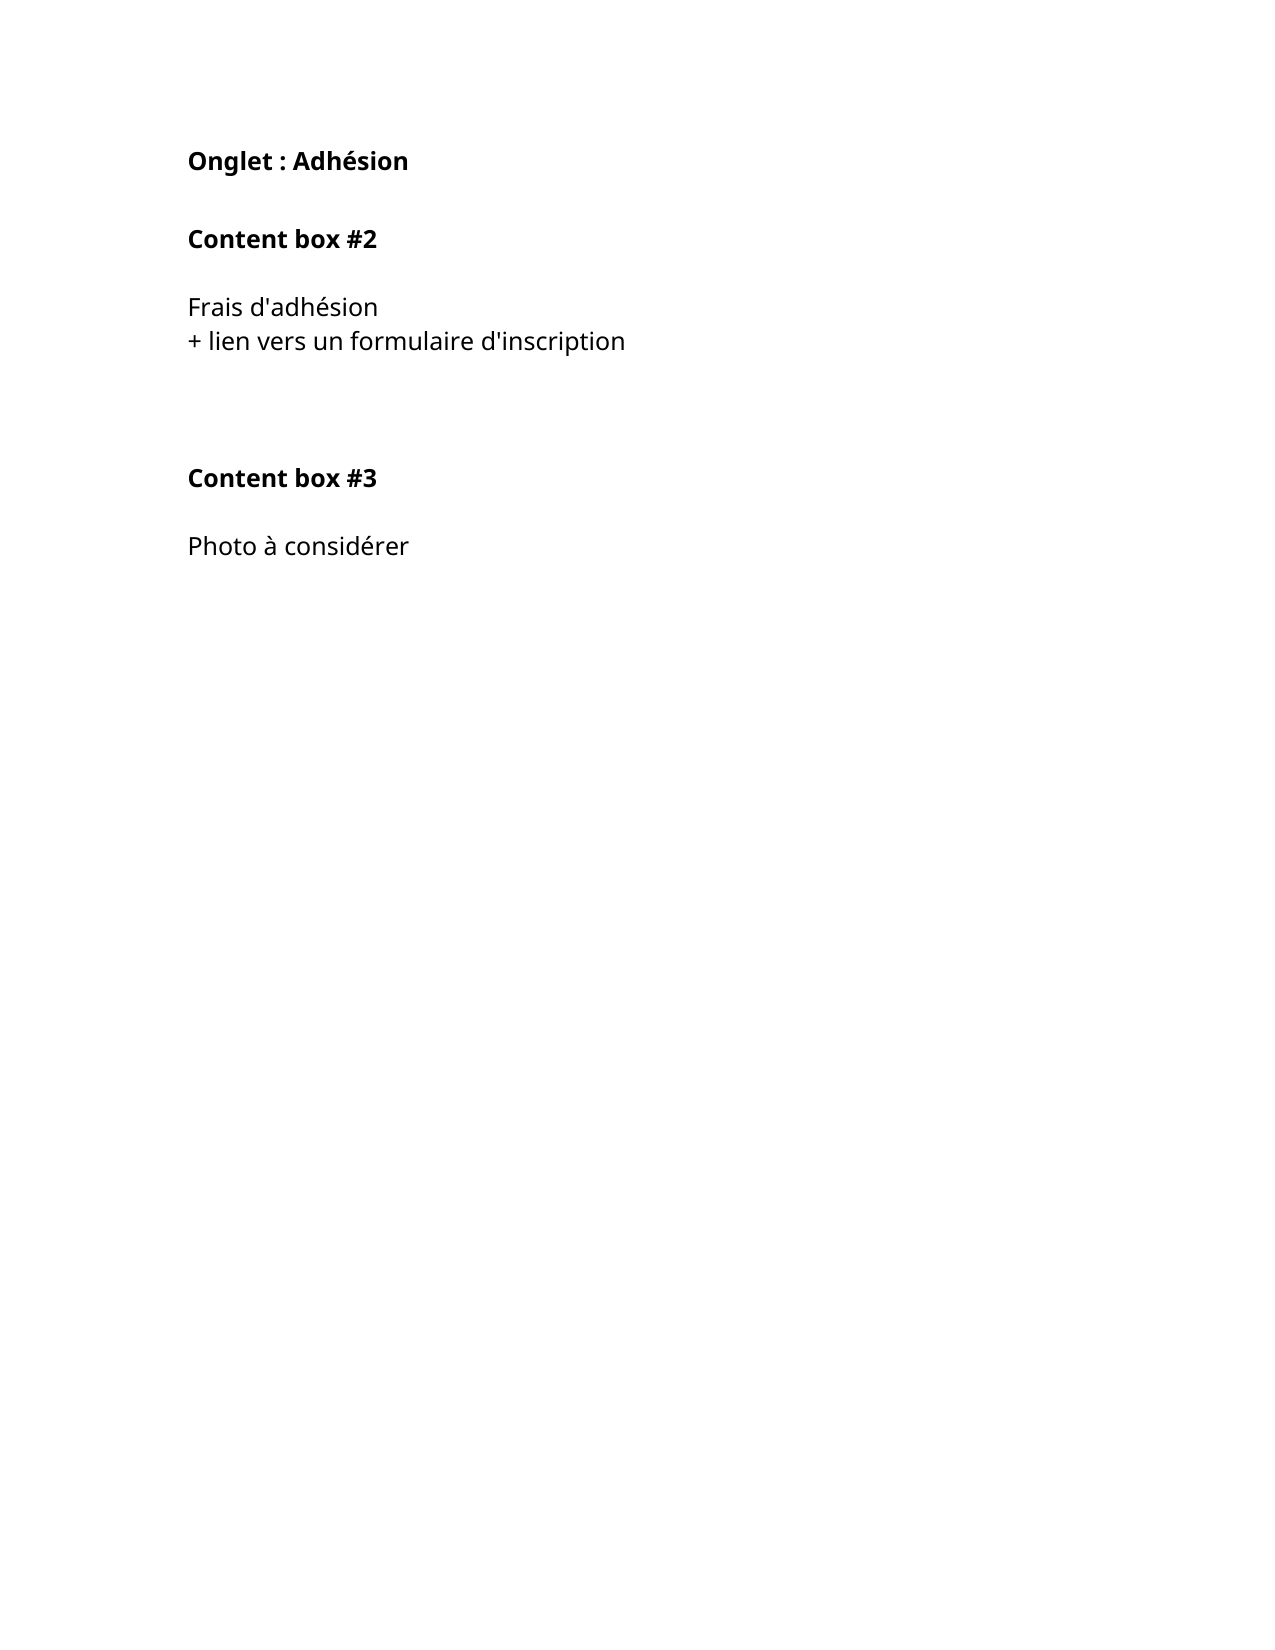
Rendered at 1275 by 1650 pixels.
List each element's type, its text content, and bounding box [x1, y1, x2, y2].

text + lien vers un formulaire d'inscription [187, 324, 1088, 358]
text Content box #3 [187, 460, 1088, 494]
text Onglet : Adhésion [187, 143, 1088, 177]
text Content box #2 [187, 222, 1088, 256]
text Frais d'adhésion [187, 290, 1088, 324]
text Photo à considérer [187, 528, 1088, 562]
